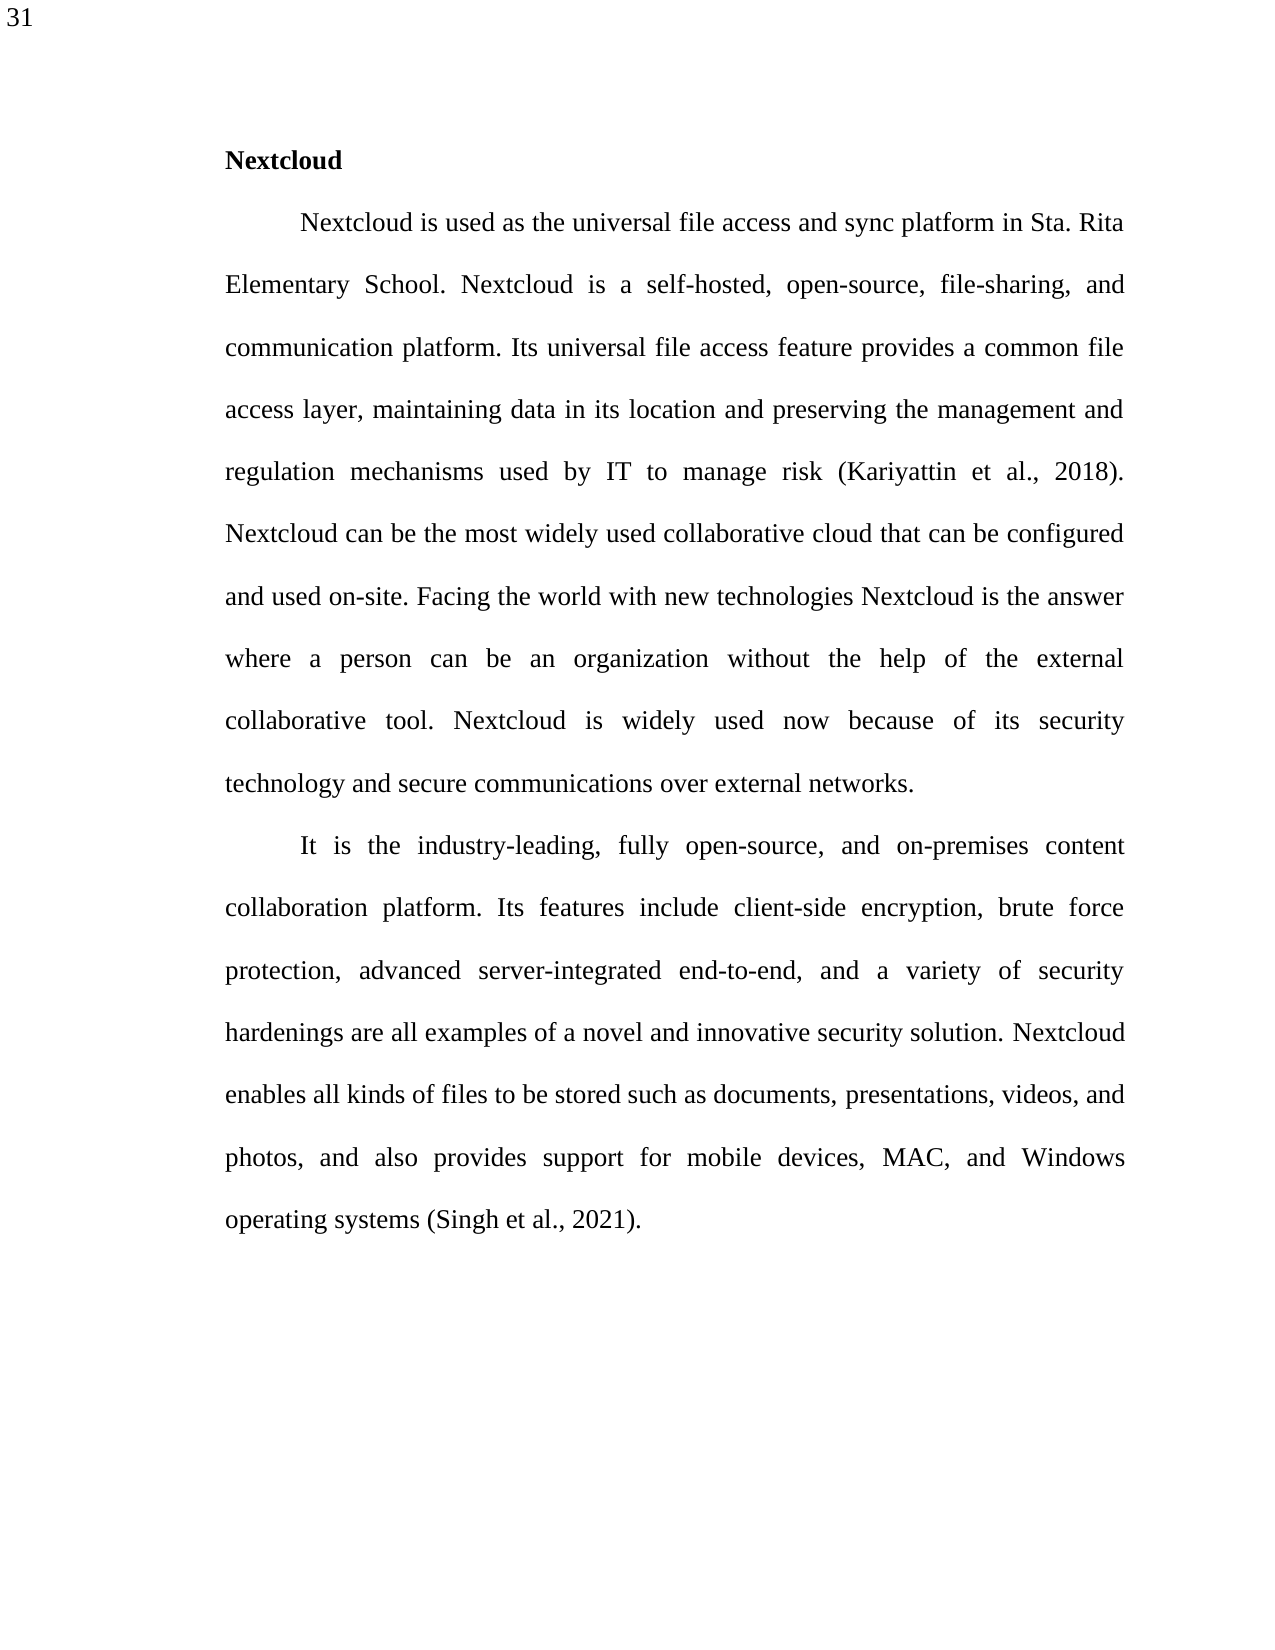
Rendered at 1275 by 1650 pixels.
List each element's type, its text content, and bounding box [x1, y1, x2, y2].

text It is the industry-leading, fully open-source, and on-premises content collaboration platform. Its features include client-side encryption, brute force protection, advanced server-integrated end-to-end, and a variety of security hardenings are all examples of a novel and innovative security solution. Nextcloud enables all kinds of files to be stored such as documents, presentations, videos, and photos, and also provides support for mobile devices, MAC, and Windows operating systems (Singh et al., 2021). [225, 829, 1125, 1234]
text Nextcloud [225, 144, 1123, 175]
text Nextcloud is used as the universal file access and sync platform in Sta. Rita Elementary School. Nextcloud is a self-hosted, open-source, file-sharing, and communication platform. Its universal file access feature provides a common file access layer, maintaining data in its location and preserving the management and regulation mechanisms used by IT to manage risk (Kariyattin et al., 2018). Nextcloud can be the most widely used collaborative cloud that can be configured and used on-site. Facing the world with new technologies Nextcloud is the answer where a person can be an organization without the help of the external collaborative tool. Nextcloud is widely used now because of its security technology and secure communications over external networks. [225, 206, 1125, 798]
